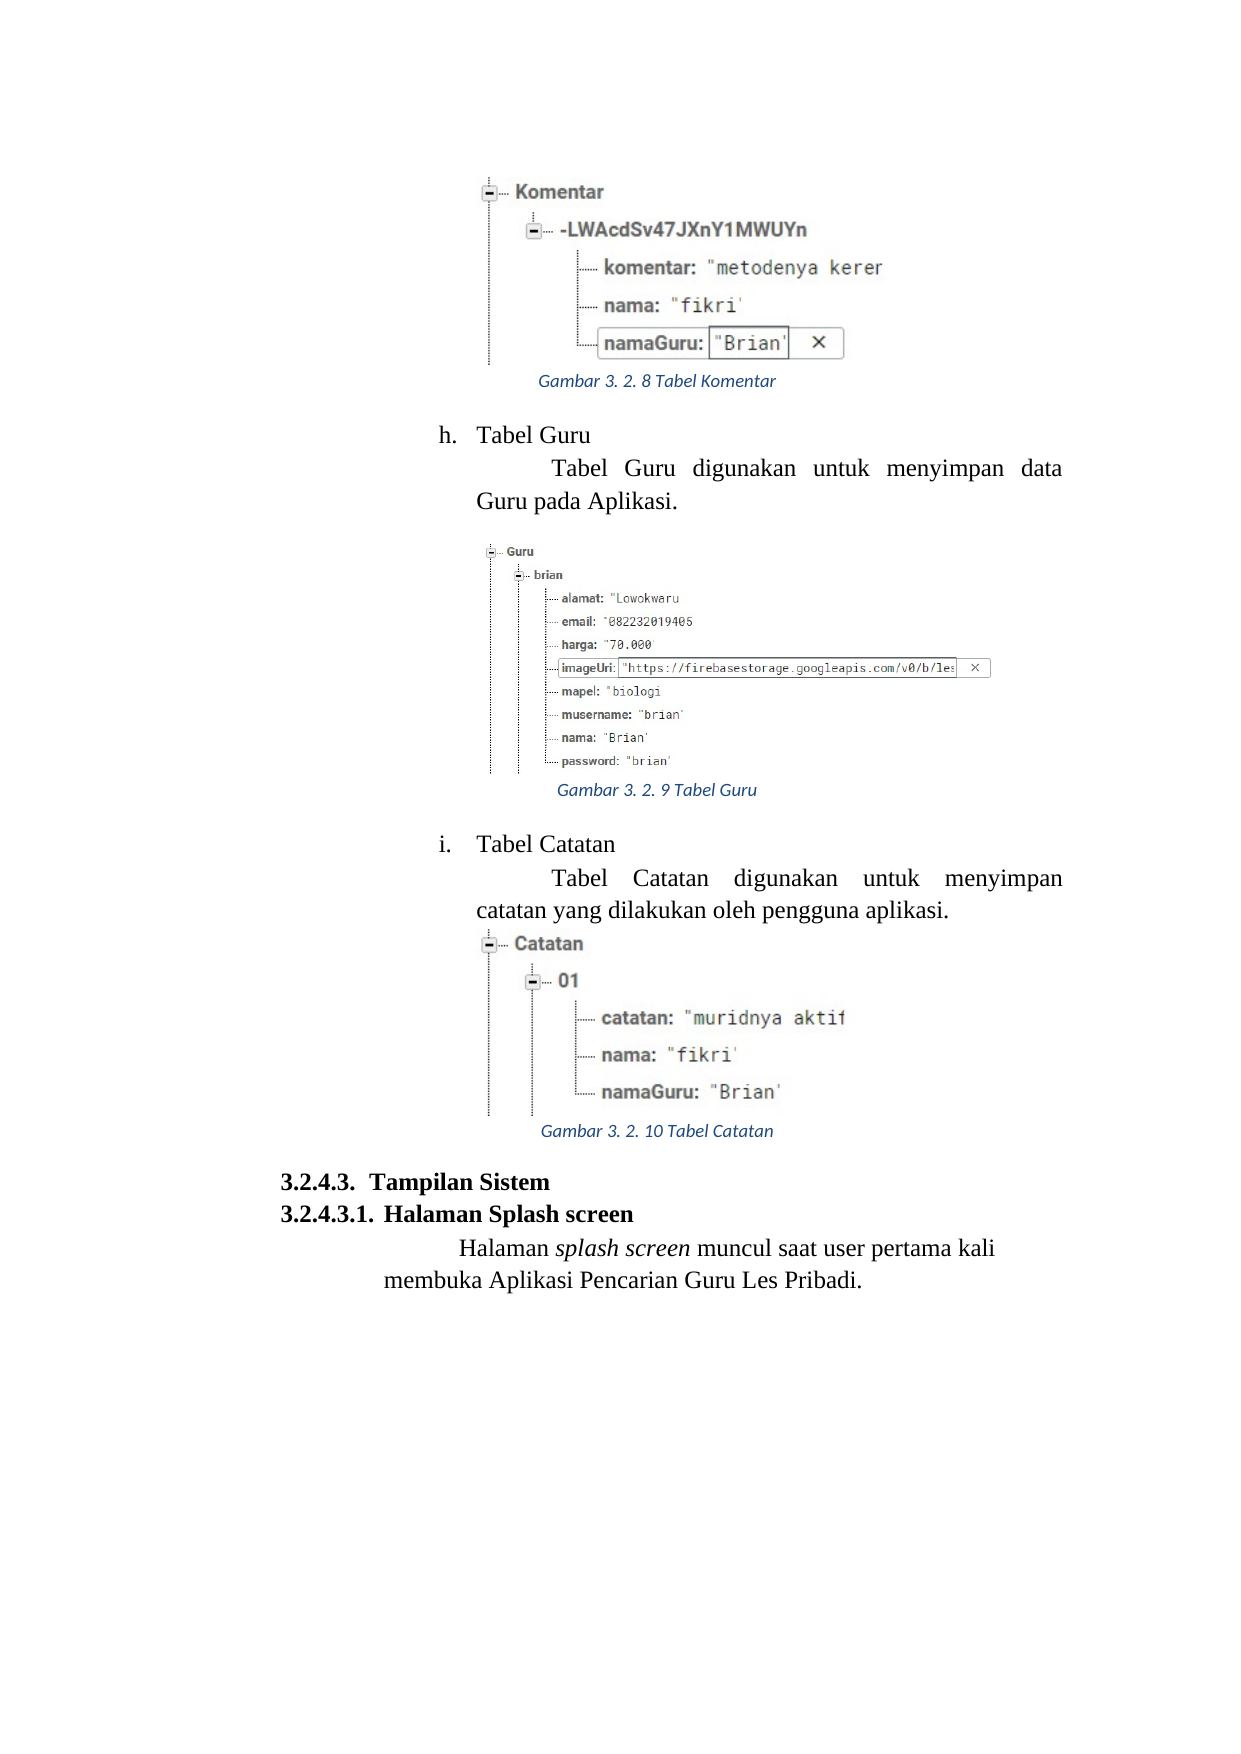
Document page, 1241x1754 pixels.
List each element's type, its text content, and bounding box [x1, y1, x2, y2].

text Tabel Guru digunakan untuk menyimpan data Guru pada Aplikasi. [476, 453, 1063, 515]
list Halaman Splash screen [280, 1199, 1063, 1228]
list Tampilan Sistem [280, 1167, 1063, 1195]
list Tabel Guru [438, 420, 1063, 449]
picture [476, 544, 1050, 774]
list Tabel Catatan digunakan untuk menyimpan catatan yang dilakukan oleh pengguna aplikasi. [476, 863, 1063, 924]
picture [476, 177, 1030, 365]
text Gambar 3. 2. 8 Tabel Komentar [251, 369, 1063, 392]
list Tabel Catatan [438, 829, 1063, 858]
text Halaman splash screen muncul saat user pertama kali membuka Aplikasi Pencarian Guru Les Pribadi. [384, 1233, 1063, 1294]
picture [476, 928, 954, 1116]
text Gambar 3. 2. 10 Tabel Catatan [251, 1119, 1063, 1142]
text Gambar 3. 2. 9 Tabel Guru [251, 778, 1063, 801]
